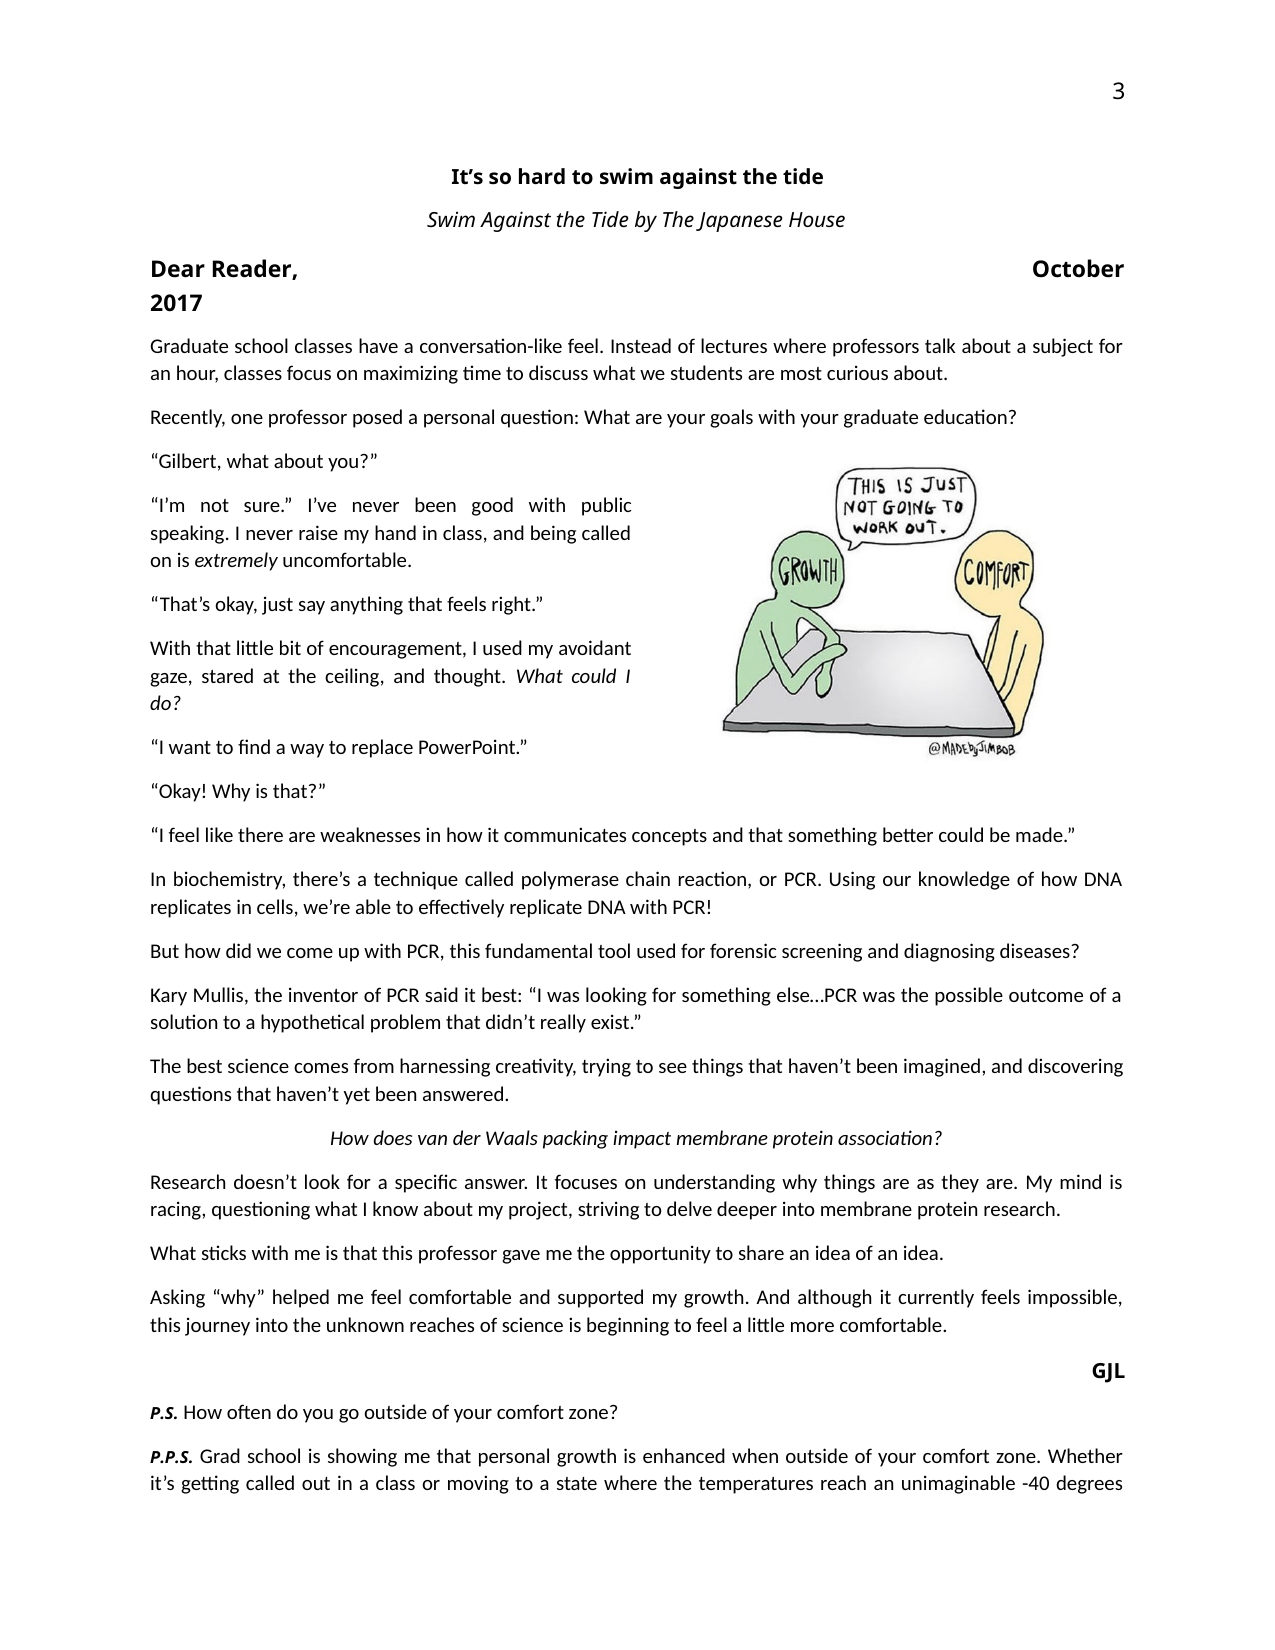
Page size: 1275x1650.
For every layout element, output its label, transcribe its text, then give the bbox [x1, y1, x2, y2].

text The best science comes from harnessing creativity, trying to see things that haven’t been imagined, and discovering questions that haven’t yet been answered. [150, 1053, 1125, 1106]
text It’s so hard to swim against the tide [150, 162, 1125, 191]
text Graduate school classes have a conversation-like feel. Instead of lectures where professors talk about a subject for an hour, classes focus on maximizing time to discuss what we students are most curious about. [150, 333, 1125, 386]
text GJL [150, 1356, 1125, 1384]
text “That’s okay, just say anything that feels right.” [150, 591, 651, 617]
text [150, 1443, 1125, 1496]
text What sticks with me is that this professor gave me the opportunity to share an idea of an idea. [150, 1240, 1125, 1266]
text “I feel like there are weaknesses in how it communicates concepts and that something better could be made.” [150, 822, 1125, 848]
text With that little bit of encouragement, I used my avoidant gaze, stared at the ceiling, and thought. What could I do? [150, 635, 651, 716]
text “I want to find a way to replace PowerPoint.” [150, 734, 651, 760]
text In biochemistry, there’s a technique called polymerase chain reaction, or PCR. Using our knowledge of how DNA replicates in cells, we’re able to effectively replicate DNA with PCR! [150, 866, 1125, 919]
text “Okay! Why is that?” [150, 778, 1125, 804]
text Recently, one professor posed a personal question: What are your goals with your graduate education? [150, 404, 1125, 430]
text But how did we come up with PCR, this fundamental tool used for forensic screening and diagnosing diseases? [150, 938, 1125, 963]
text Research doesn’t look for a specific answer. It focuses on understanding why things are as they are. My mind is racing, questioning what I know about my project, striving to delve deeper into membrane protein research. [150, 1169, 1125, 1222]
text “I’m not sure.” I’ve never been good with public speaking. I never raise my hand in class, and being called on is extremely uncomfortable. [150, 492, 651, 573]
text Swim Against the Tide by The Japanese House [150, 206, 1125, 234]
text Asking “why” helped me feel comfortable and supported my growth. And although it currently feels impossible, this journey into the unknown reaches of science is beginning to feel a little more comfortable. [150, 1284, 1125, 1337]
text P.S. How often do you go outside of your comfort zone? [150, 1399, 1125, 1424]
text How does van der Waals packing impact membrane protein association? [150, 1125, 1125, 1150]
picture [651, 450, 1125, 766]
text Kary Mullis, the inventor of PCR said it best: “I was looking for something else…PCR was the possible outcome of a solution to a hypothetical problem that didn’t really exist.” [150, 982, 1125, 1035]
text Dear Reader, October 2017 [150, 253, 1125, 318]
text “Gilbert, what about you?” [150, 448, 1125, 474]
